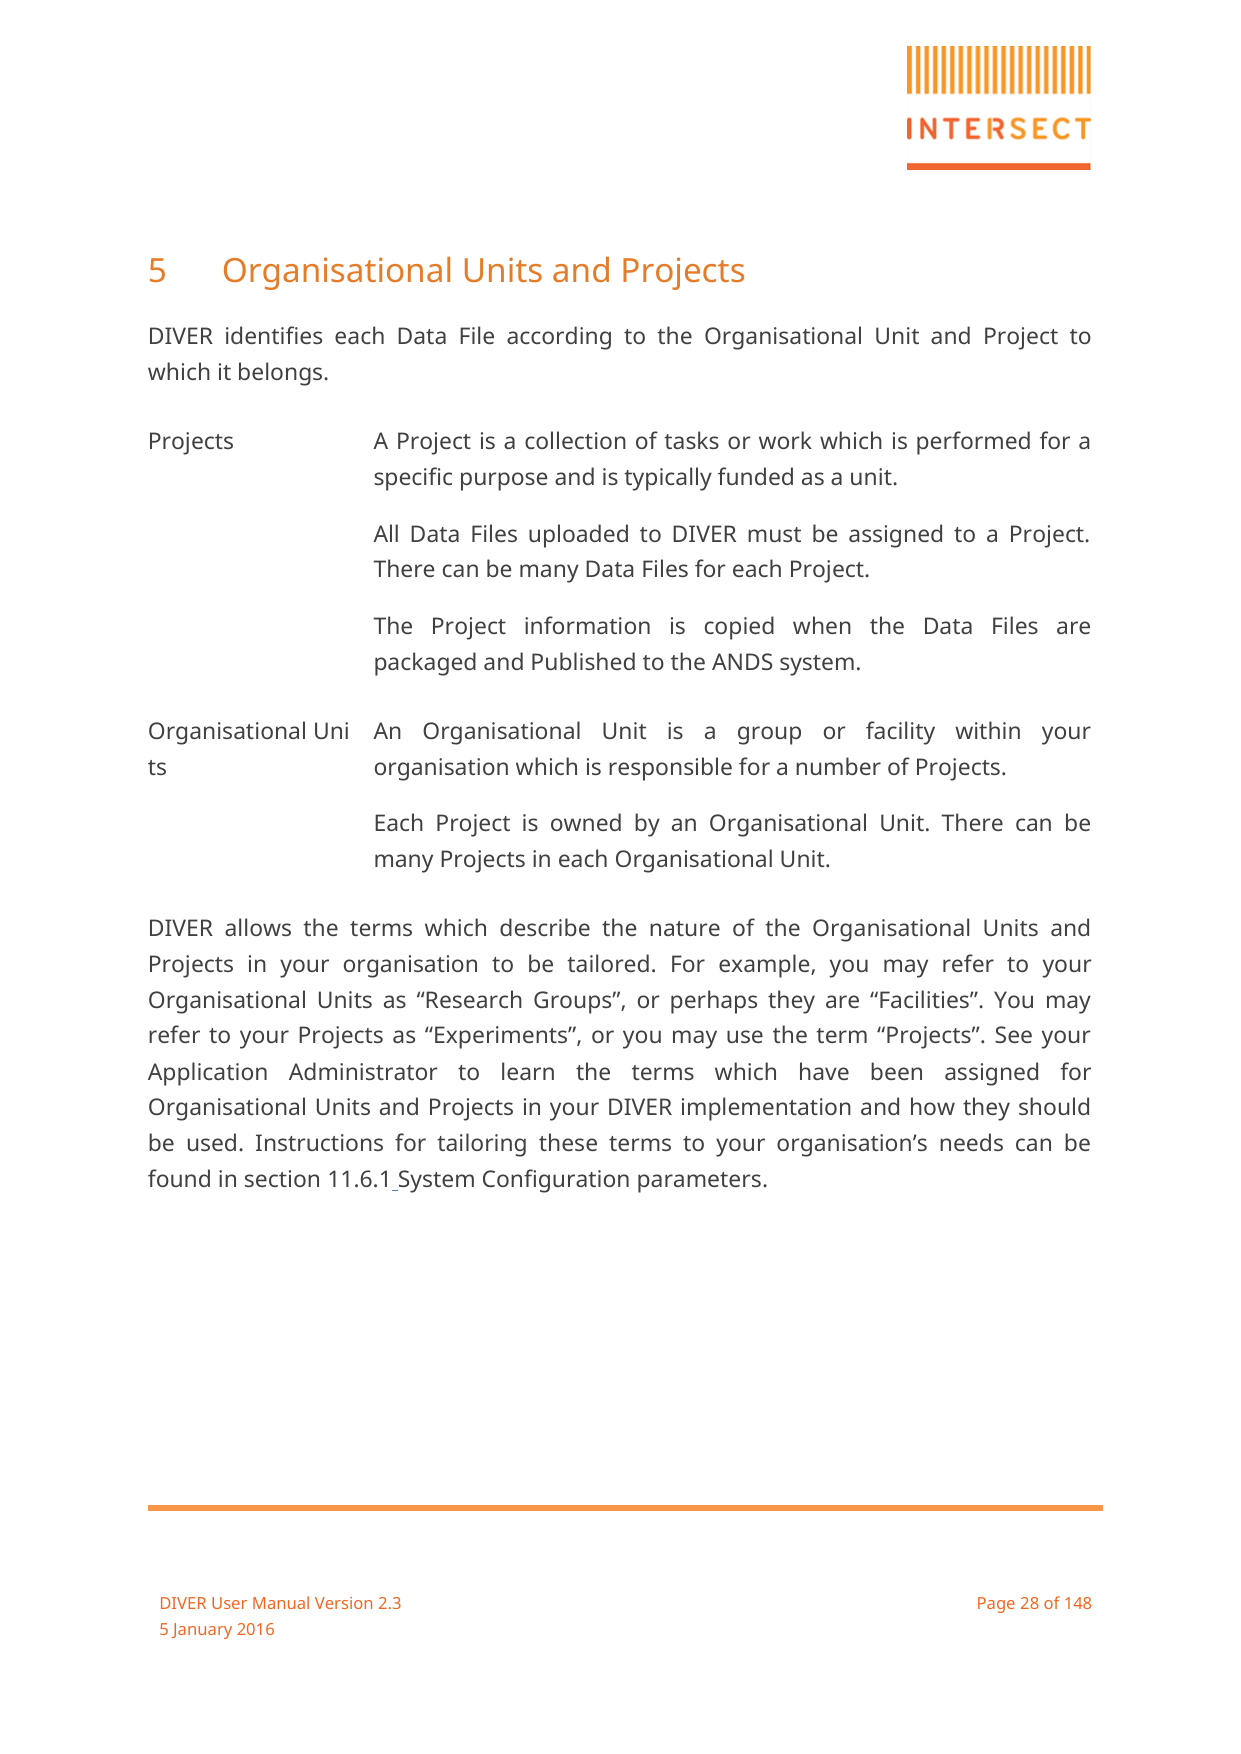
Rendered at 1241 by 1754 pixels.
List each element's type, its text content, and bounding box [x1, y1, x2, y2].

text DIVER allows the terms which describe the nature of the Organisational Units and Projects in your organisation to be tailored. For example, you may refer to your Organisational Units as “Research Groups”, or perhaps they are “Facilities”. You may refer to your Projects as “Experiments”, or you may use the term “Projects”. See your Application Administrator to learn the terms which have been assigned for Organisational Units and Projects in your DIVER implementation and how they should be used. Instructions for tailoring these terms to your organisation’s needs can be found in section 11.6.1 System Configuration parameters. [148, 912, 1092, 1194]
picture [905, 44, 1093, 172]
subtitle Organisational Units and Projects [148, 247, 1092, 292]
table_cell An Organisational Unit is a group or facility within your organisation which is responsible for a number of Projects. Each Project is owned by an Organisational Unit. There can be many Projects in each Organisational Unit. [362, 702, 1103, 899]
text DIVER identifies each Data File according to the Organisational Unit and Project to which it belongs. [148, 319, 1092, 387]
table_header Projects [136, 412, 362, 702]
table_cell Organisational Units [136, 702, 362, 899]
table_header A Project is a collection of tasks or work which is performed for a specific purpose and is typically funded as a unit. All Data Files uploaded to DIVER must be assigned to a Project. There can be many Data Files for each Project. The Project information is copied when the Data Files are packaged and Published to the ANDS system. [362, 412, 1103, 702]
